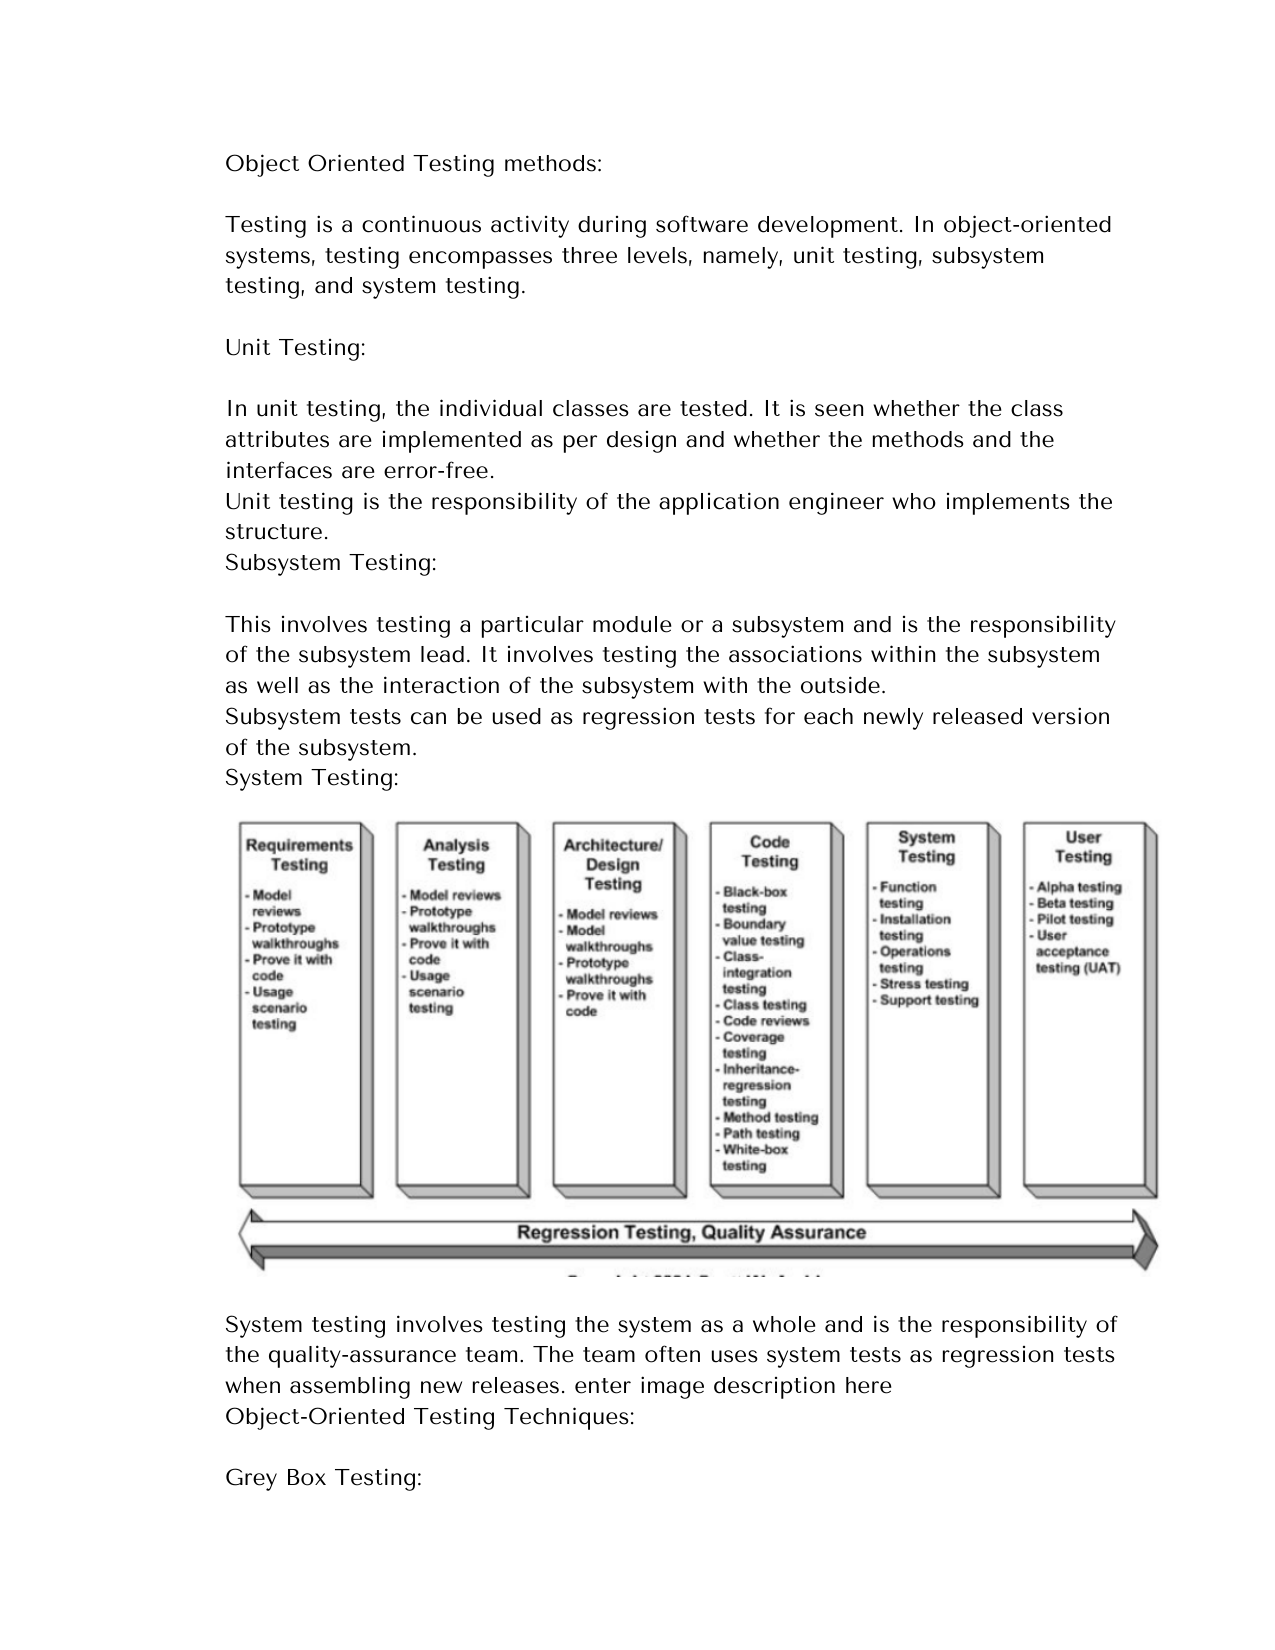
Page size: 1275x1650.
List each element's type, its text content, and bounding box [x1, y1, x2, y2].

text Grey Box Testing: [225, 1465, 1125, 1492]
text This involves testing a particular module or a subsystem and is the responsibility of the subsystem lead. It involves testing the associations within the subsystem as well as the interaction of the subsystem with the outside. [225, 611, 1125, 699]
text Object Oriented Testing methods: [225, 150, 1125, 177]
text System Testing: [225, 764, 1125, 791]
text In unit testing, the individual classes are tested. It is seen whether the class attributes are implemented as per design and whether the methods and the interfaces are error-free. [225, 396, 1125, 484]
text Unit testing is the responsibility of the application engineer who implements the structure. [225, 488, 1125, 546]
text System testing involves testing the system as a whole and is the responsibility of the quality-assurance team. The team often uses system tests as regression tests when assembling new releases. enter image description here [225, 1311, 1125, 1399]
text Subsystem Testing: [225, 549, 1125, 576]
text Testing is a continuous activity during software development. In object-oriented systems, testing encompasses three levels, namely, unit testing, subsystem testing, and system testing. [225, 211, 1125, 300]
text Object-Oriented Testing Techniques: [225, 1403, 1125, 1430]
text Unit Testing: [225, 334, 1125, 361]
picture [225, 795, 1200, 1277]
text Subsystem tests can be used as regression tests for each newly released version of the subsystem. [225, 703, 1125, 761]
